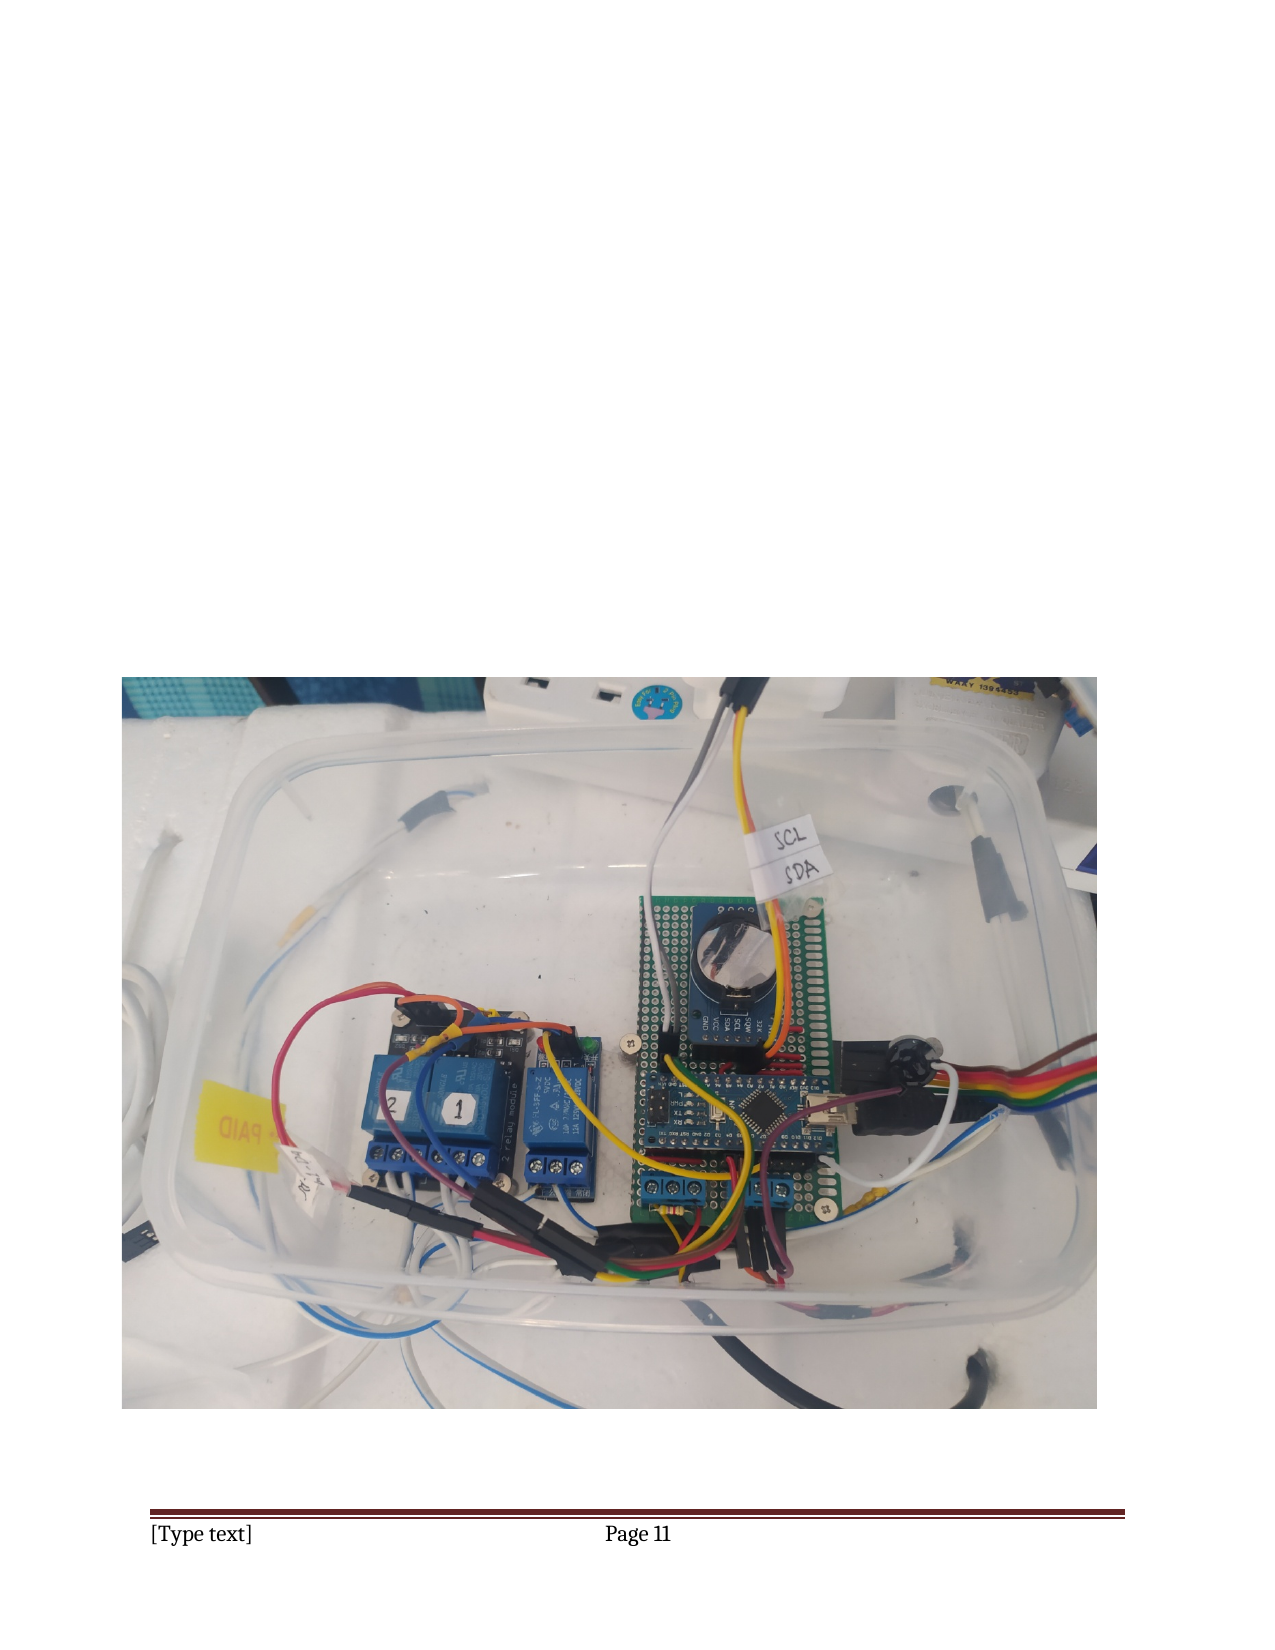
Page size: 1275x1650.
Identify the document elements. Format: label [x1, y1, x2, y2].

picture [121, 677, 1097, 1409]
